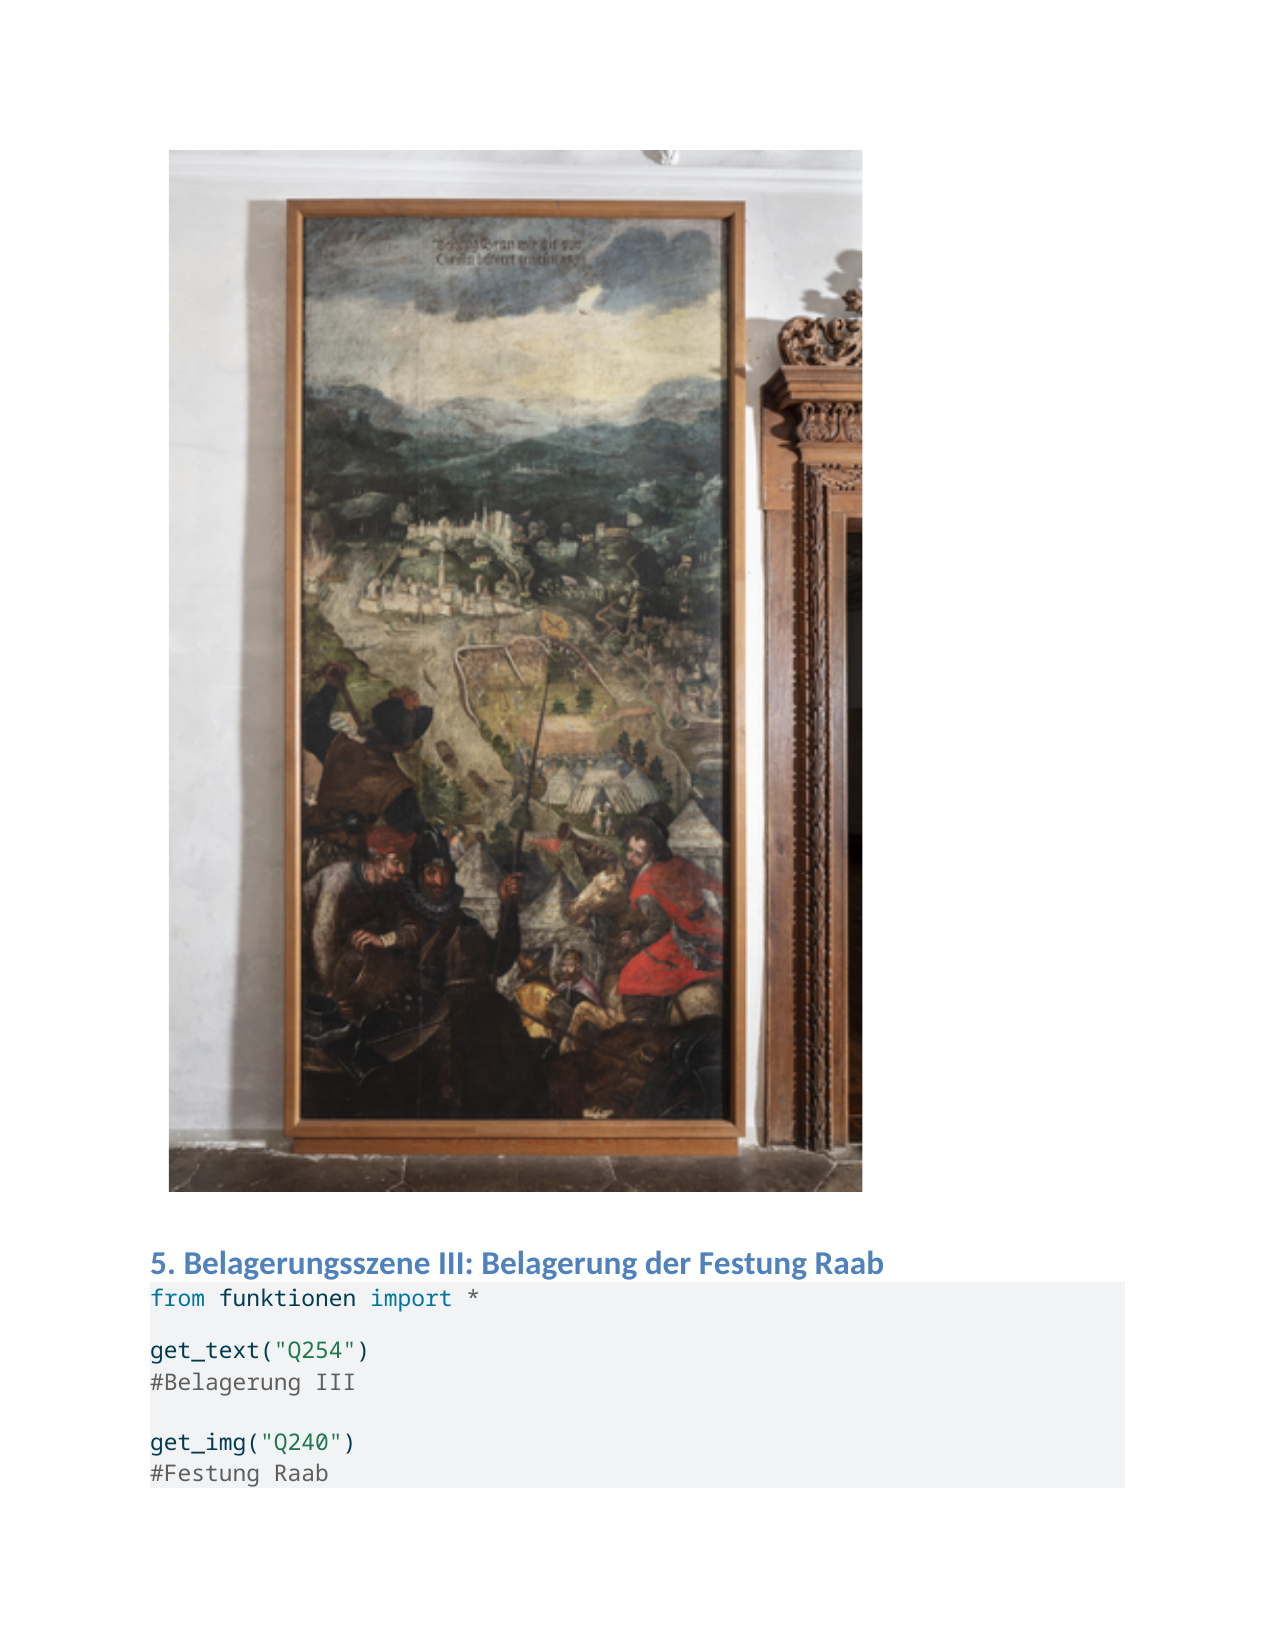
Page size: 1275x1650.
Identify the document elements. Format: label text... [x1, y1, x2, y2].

text from funktionen import * [150, 1282, 1125, 1314]
text get_text("Q254") #Belagerung III get_img("Q240") #Festung Raab [150, 1334, 1125, 1488]
subtitle 5. Belagerungsszene III: Belagerung der Festung Raab [150, 1242, 1125, 1282]
picture [168, 150, 863, 1192]
